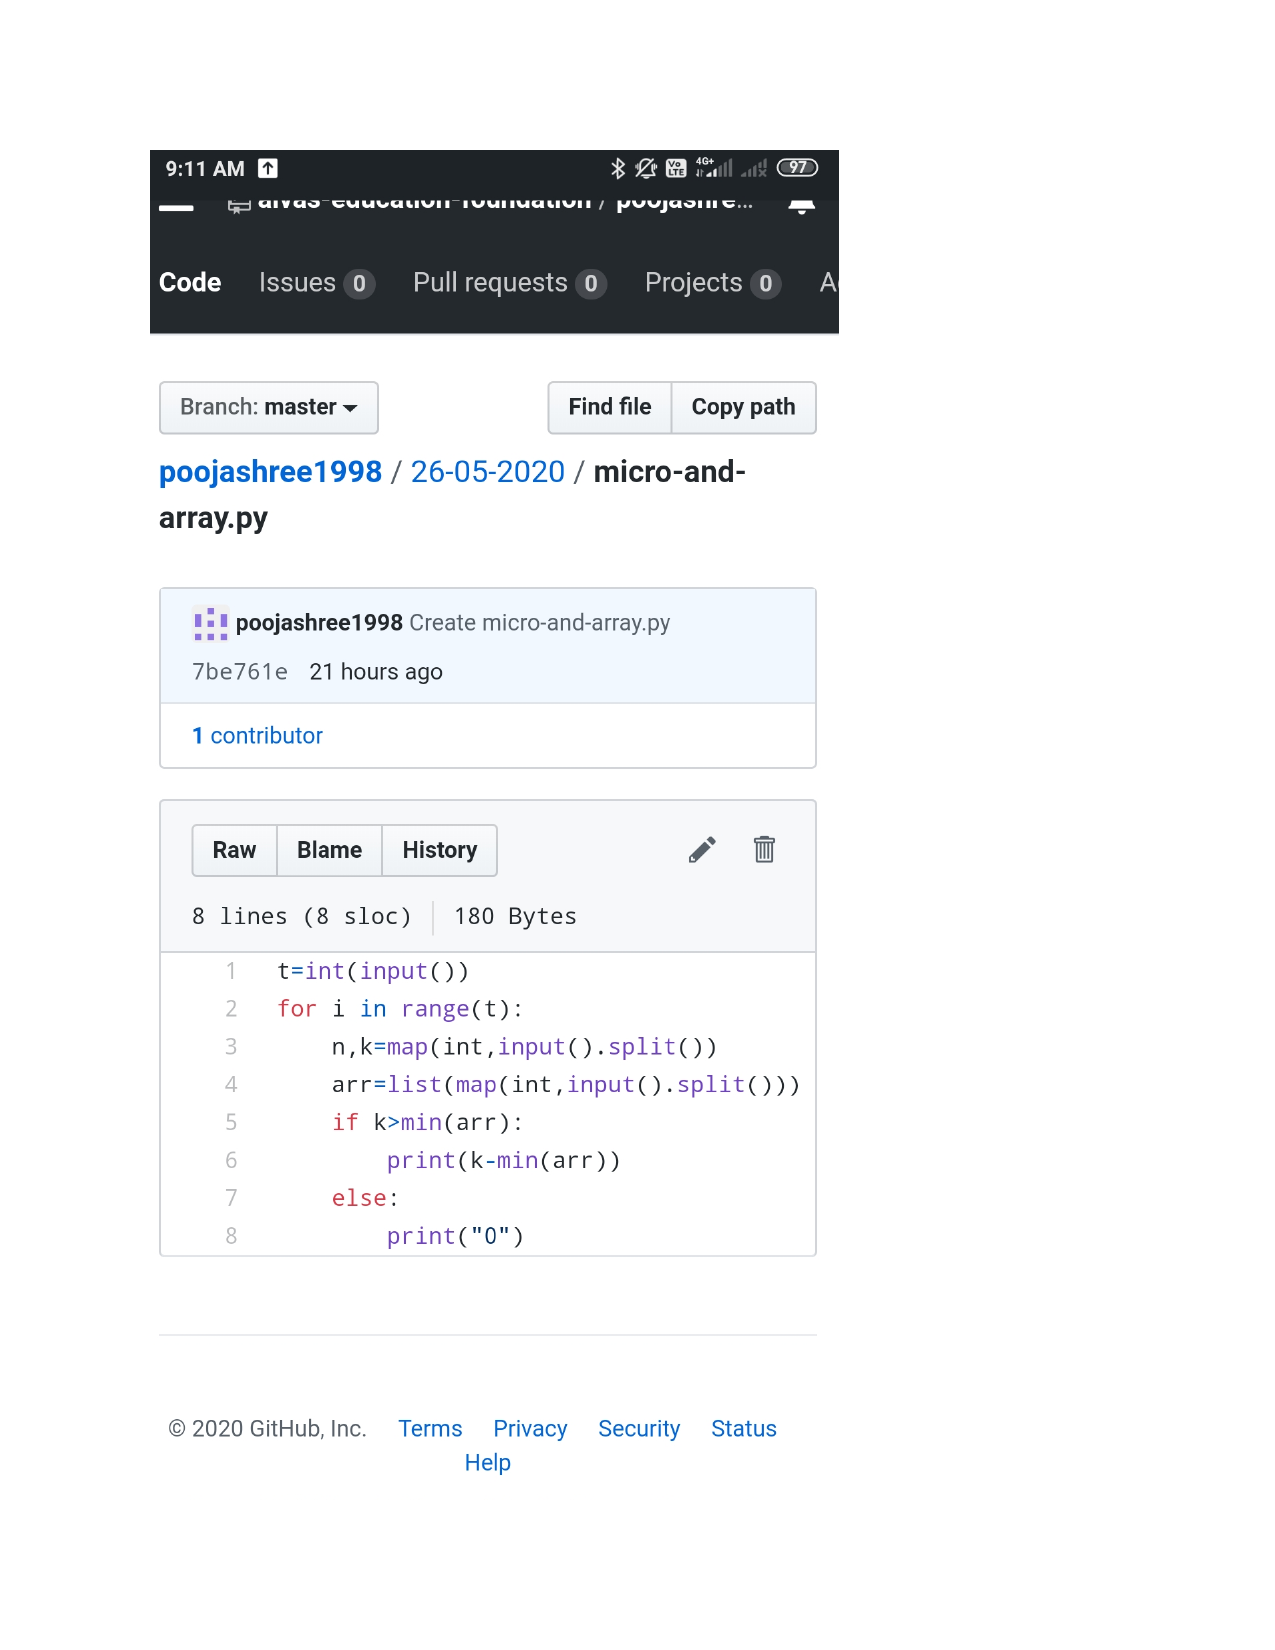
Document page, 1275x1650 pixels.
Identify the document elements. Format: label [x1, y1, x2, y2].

picture [150, 150, 839, 1500]
